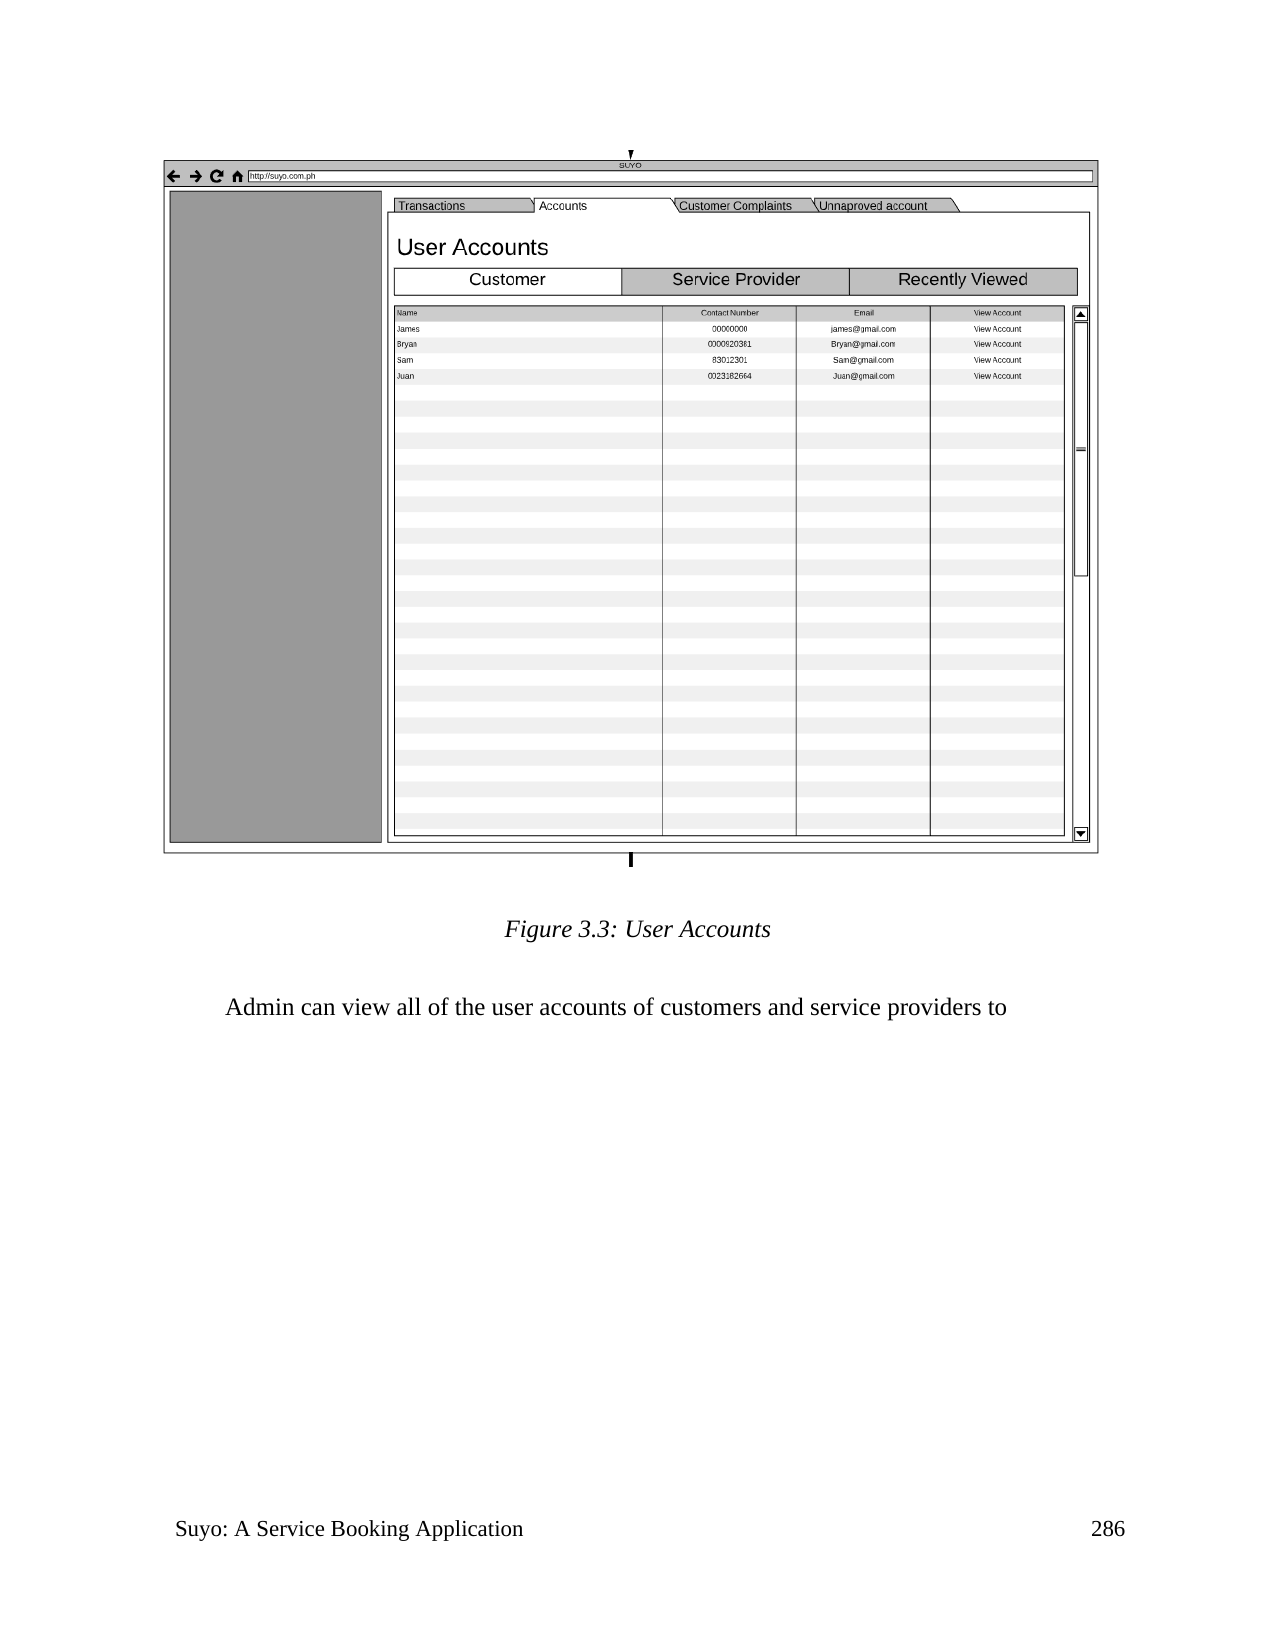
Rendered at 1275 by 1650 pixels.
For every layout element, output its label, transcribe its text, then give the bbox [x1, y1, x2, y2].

text Admin can view all of the user accounts of customers and service providers to [150, 992, 1125, 1021]
picture [150, 150, 1125, 867]
text Figure 3.3: User Accounts [150, 914, 1125, 943]
